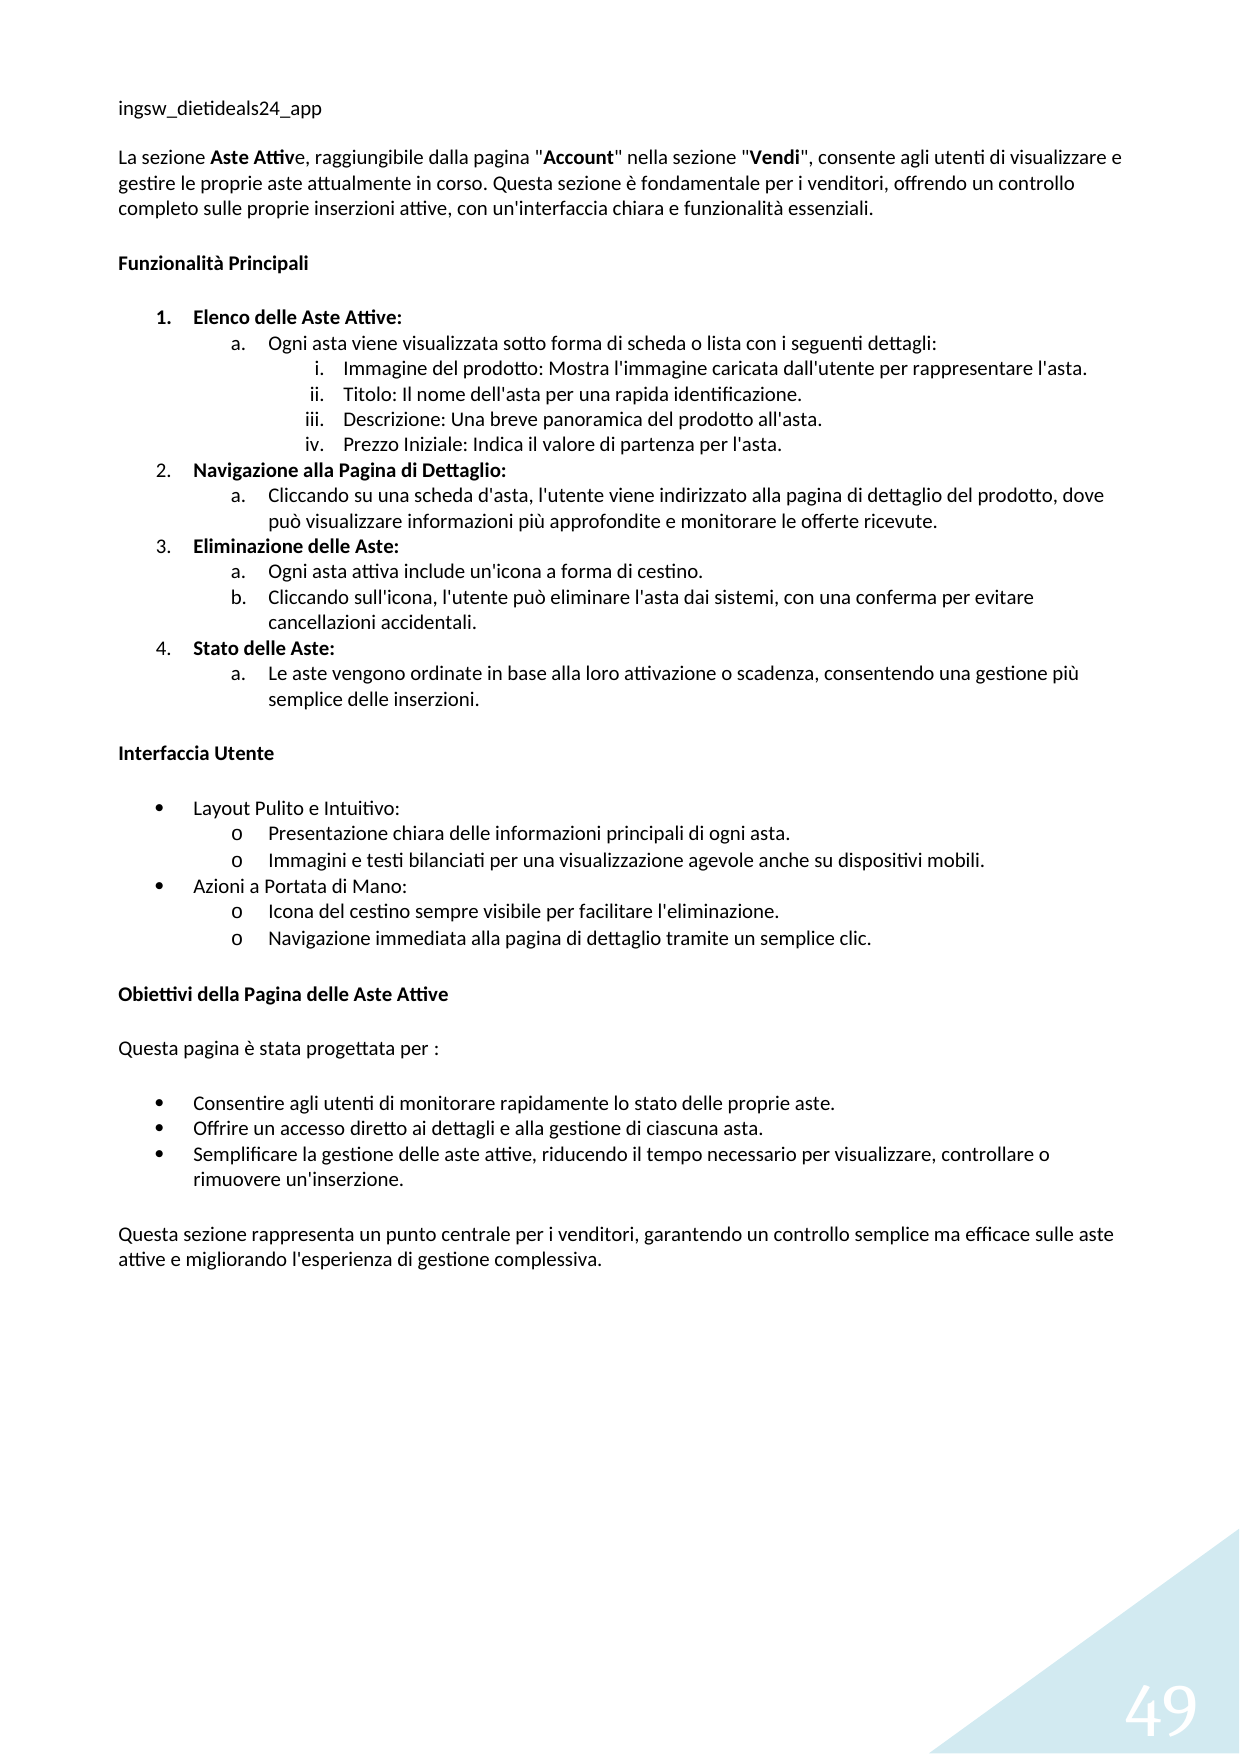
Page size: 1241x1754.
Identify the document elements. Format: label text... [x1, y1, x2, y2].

text Obiettivi della Pagina delle Aste Attive [118, 981, 1122, 1006]
list Consentire agli utenti di monitorare rapidamente lo stato delle proprie aste. [156, 1090, 1122, 1115]
text La sezione Aste Attive, raggiungibile dalla pagina "Account" nella sezione "Vendi", consente agli utenti di visualizzare e gestire le proprie aste attualmente in corso. Questa sezione è fondamentale per i venditori, offrendo un controllo completo sulle proprie inserzioni attive, con un'interfaccia chiara e funzionalità essenziali. [118, 144, 1122, 221]
list Titolo: Il nome dell'asta per una rapida identificazione. [324, 381, 1122, 406]
text Questa pagina è stata progettata per : [118, 1035, 1122, 1061]
text Funzionalità Principali [118, 250, 1122, 275]
list Azioni a Portata di Mano: [156, 873, 1122, 899]
list Offrire un accesso diretto ai dettagli e alla gestione di ciascuna asta. [156, 1115, 1122, 1141]
list Le aste vengono ordinate in base alla loro attivazione o scadenza, consentendo una gestione più semplice delle inserzioni. [231, 660, 1122, 711]
list Layout Pulito e Intuitivo: [156, 795, 1122, 820]
list Immagine del prodotto: Mostra l'immagine caricata dall'utente per rappresentare l'asta. [324, 355, 1122, 381]
text Questa sezione rappresenta un punto centrale per i venditori, garantendo un controllo semplice ma efficace sulle aste attive e migliorando l'esperienza di gestione complessiva. [118, 1221, 1122, 1272]
list Descrizione: Una breve panoramica del prodotto all'asta. [324, 406, 1122, 432]
list Icona del cestino sempre visibile per facilitare l'eliminazione. [231, 899, 1122, 925]
list Cliccando sull'icona, l'utente può eliminare l'asta dai sistemi, con una conferma per evitare cancellazioni accidentali. [231, 584, 1122, 635]
list Eliminazione delle Aste: [156, 533, 1122, 559]
list Prezzo Iniziale: Indica il valore di partenza per l'asta. [324, 432, 1122, 457]
list Stato delle Aste: [156, 635, 1122, 660]
list Navigazione alla Pagina di Dettaglio: [156, 457, 1122, 482]
list Cliccando su una scheda d'asta, l'utente viene indirizzato alla pagina di dettaglio del prodotto, dove può visualizzare informazioni più approfondite e monitorare le offerte ricevute. [231, 482, 1122, 533]
list Presentazione chiara delle informazioni principali di ogni asta. [231, 820, 1122, 847]
list Semplificare la gestione delle aste attive, riducendo il tempo necessario per visualizzare, controllare o rimuovere un'inserzione. [156, 1141, 1122, 1192]
text Interfaccia Utente [118, 740, 1122, 766]
list Navigazione immediata alla pagina di dettaglio tramite un semplice clic. [231, 925, 1122, 952]
list Elenco delle Aste Attive: [156, 304, 1122, 330]
list Immagini e testi bilanciati per una visualizzazione agevole anche su dispositivi mobili. [231, 847, 1122, 873]
list Ogni asta attiva include un'icona a forma di cestino. [231, 559, 1122, 584]
list Ogni asta viene visualizzata sotto forma di scheda o lista con i seguenti dettagli: [231, 330, 1122, 355]
